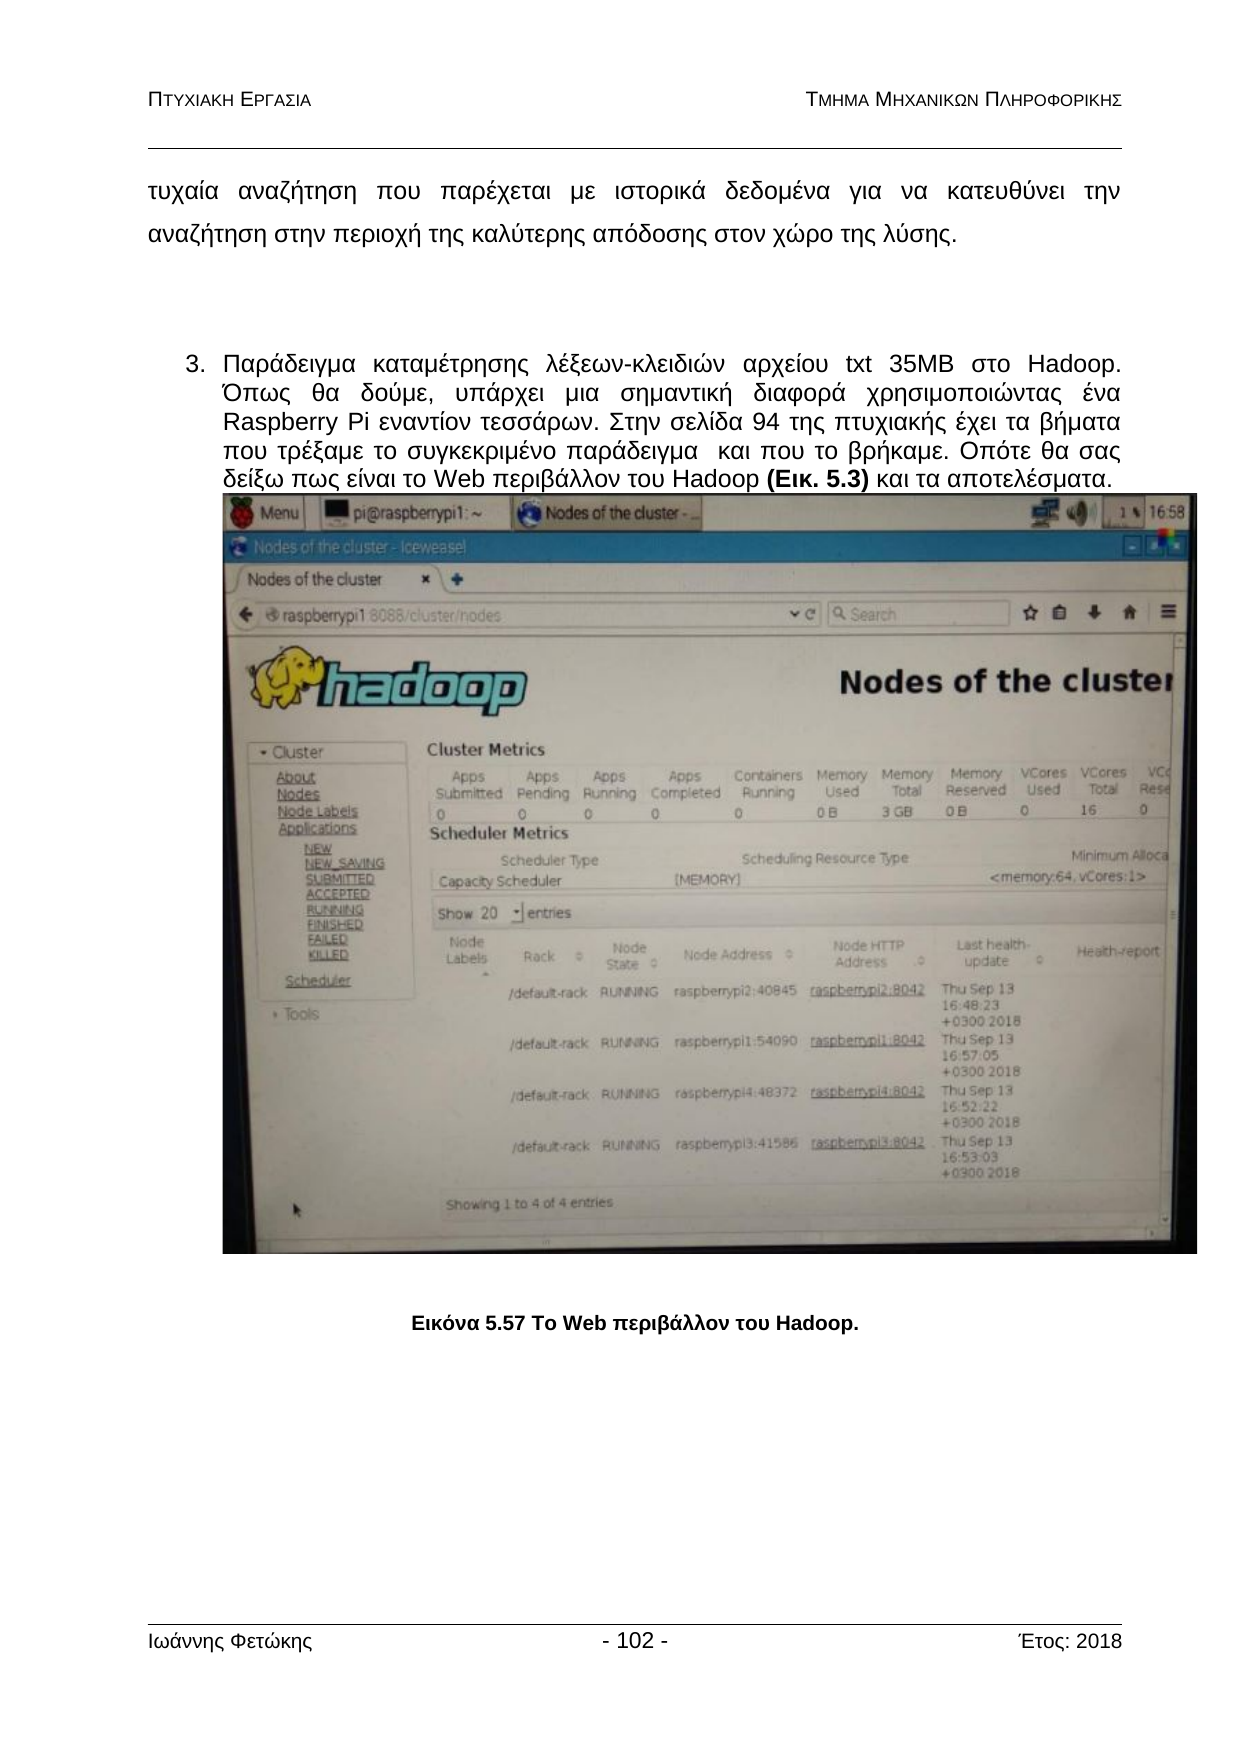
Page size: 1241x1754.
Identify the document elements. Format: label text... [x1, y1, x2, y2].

list Παράδειγμα καταμέτρησης λέξεων-κλειδιών αρχείου txt 35MB στο Hadoop. Όπως θα δούμε, υπάρχει μια σημαντική διαφορά χρησιμοποιώντας ένα Raspberry Pi εναντίον τεσσάρων. Στην σελίδα 94 της πτυχιακής έχει τα βήματα που τρέξαμε το συγκεκριμένο παράδειγμα και που το βρήκαμε. Οπότε θα σας δείξω πως είναι το Web περιβάλλον του Hadoop (Εικ. 5.3) και τα αποτελέσματα. [185, 349, 1122, 493]
picture [222, 493, 1198, 1254]
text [148, 176, 1122, 248]
